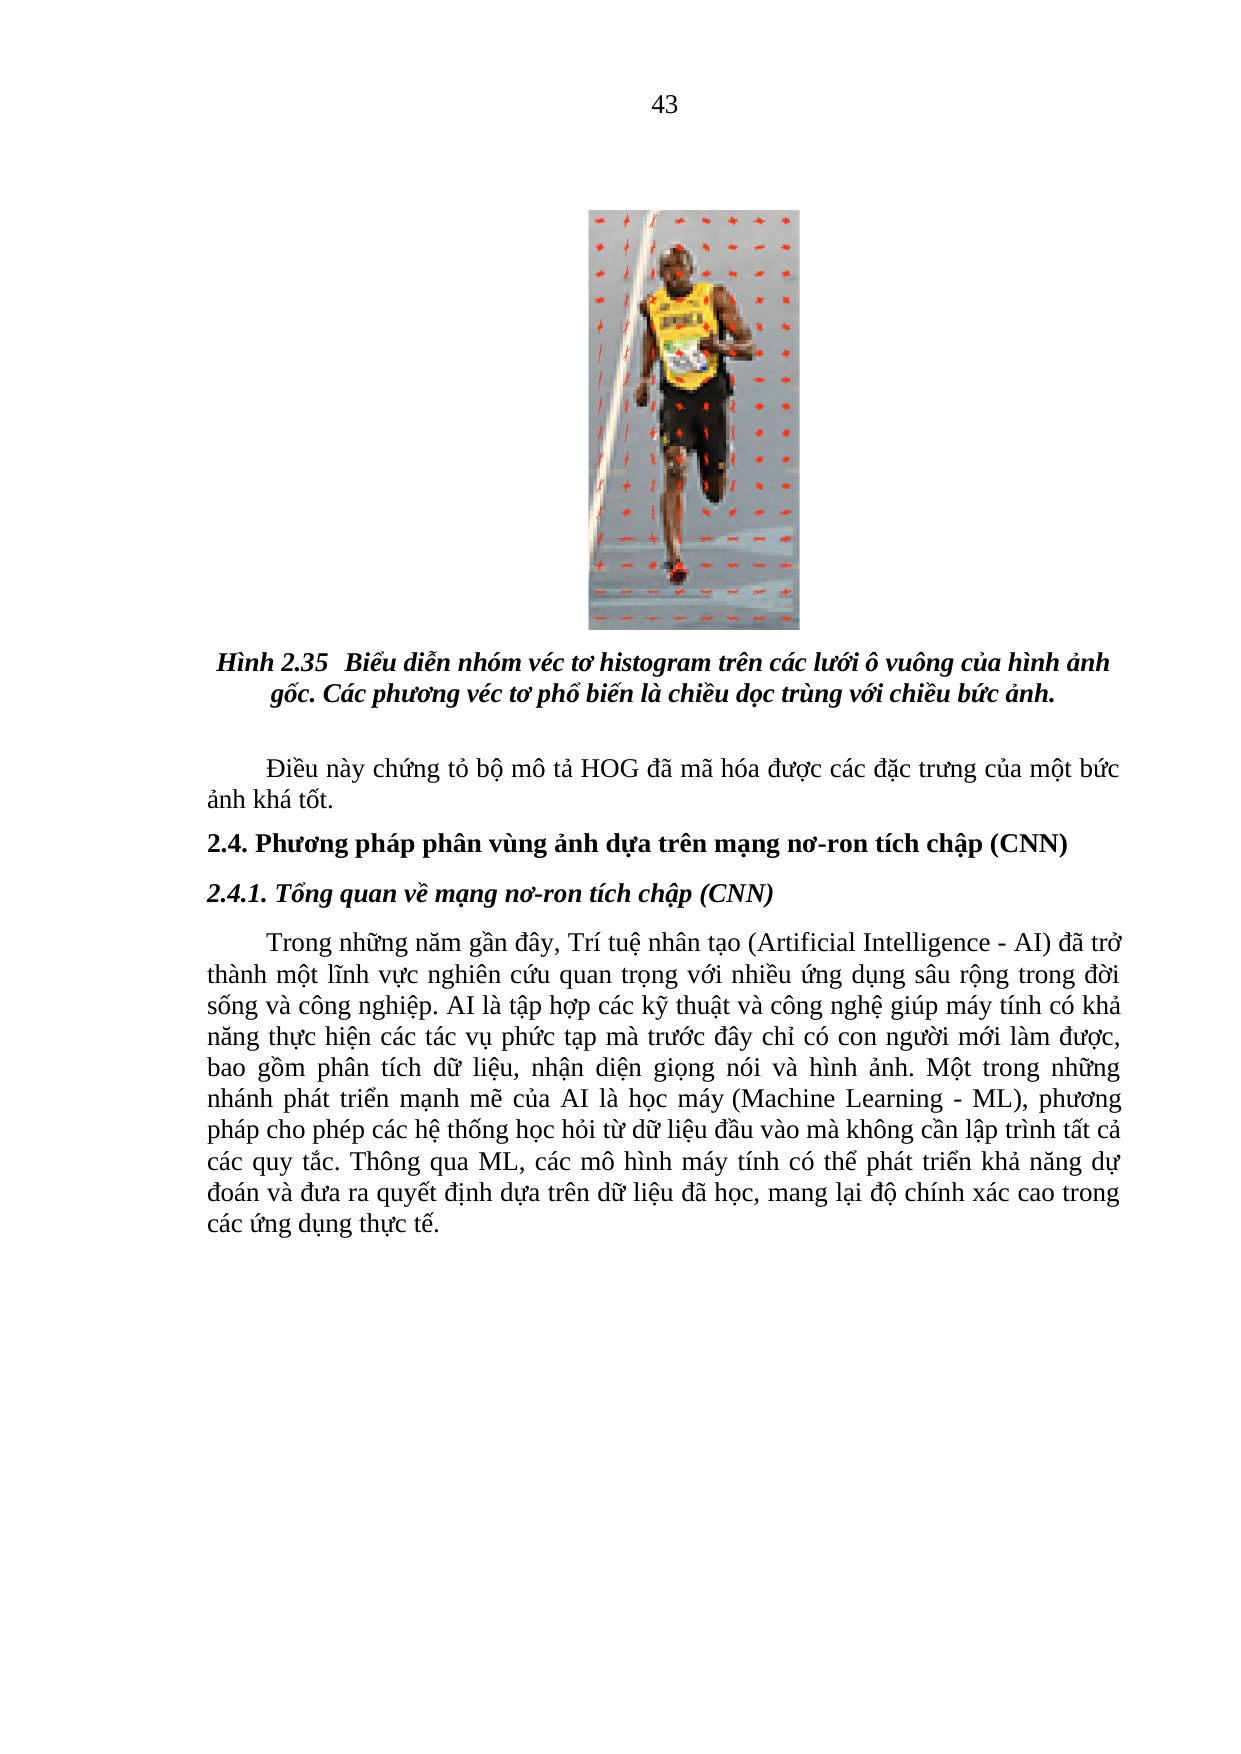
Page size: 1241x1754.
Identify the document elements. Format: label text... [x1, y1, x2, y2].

text Điều này chứng tỏ bộ mô tả HOG đã mã hóa được các đặc trưng của một bức ảnh khá tốt. [207, 752, 1122, 814]
picture [583, 206, 805, 634]
text Trong những năm gần đây, Trí tuệ nhân tạo (Artificial Intelligence - AI) đã trở thành một lĩnh vực nghiên cứu quan trọng với nhiều ứng dụng sâu rộng trong đời sống và công nghiệp. AI là tập hợp các kỹ thuật và công nghệ giúp máy tính có khả năng thực hiện các tác vụ phức tạp mà trước đây chỉ có con người mới làm được, bao gồm phân tích dữ liệu, nhận diện giọng nói và hình ảnh. Một trong những nhánh phát triển mạnh mẽ của AI là học máy (Machine Learning - ML), phương pháp cho phép các hệ thống học hỏi từ dữ liệu đầu vào mà không cần lập trình tất cả các quy tắc. Thông qua ML, các mô hình máy tính có thể phát triển khả năng dự đoán và đưa ra quyết định dựa trên dữ liệu đã học, mang lại độ chính xác cao trong các ứng dụng thực tế. [207, 927, 1122, 1238]
subtitle 2.4.1. Tổng quan về mạng nơ-ron tích chập (CNN) [207, 877, 1122, 908]
subtitle 2.4. Phương pháp phân vùng ảnh dựa trên mạng nơ-ron tích chập (CNN) [207, 827, 1122, 858]
text Hình 2.35 Biểu diễn nhóm véc tơ histogram trên các lưới ô vuông của hình ảnh gốc. Các phương véc tơ phổ biến là chiều dọc trùng với chiều bức ảnh. [207, 646, 1122, 708]
